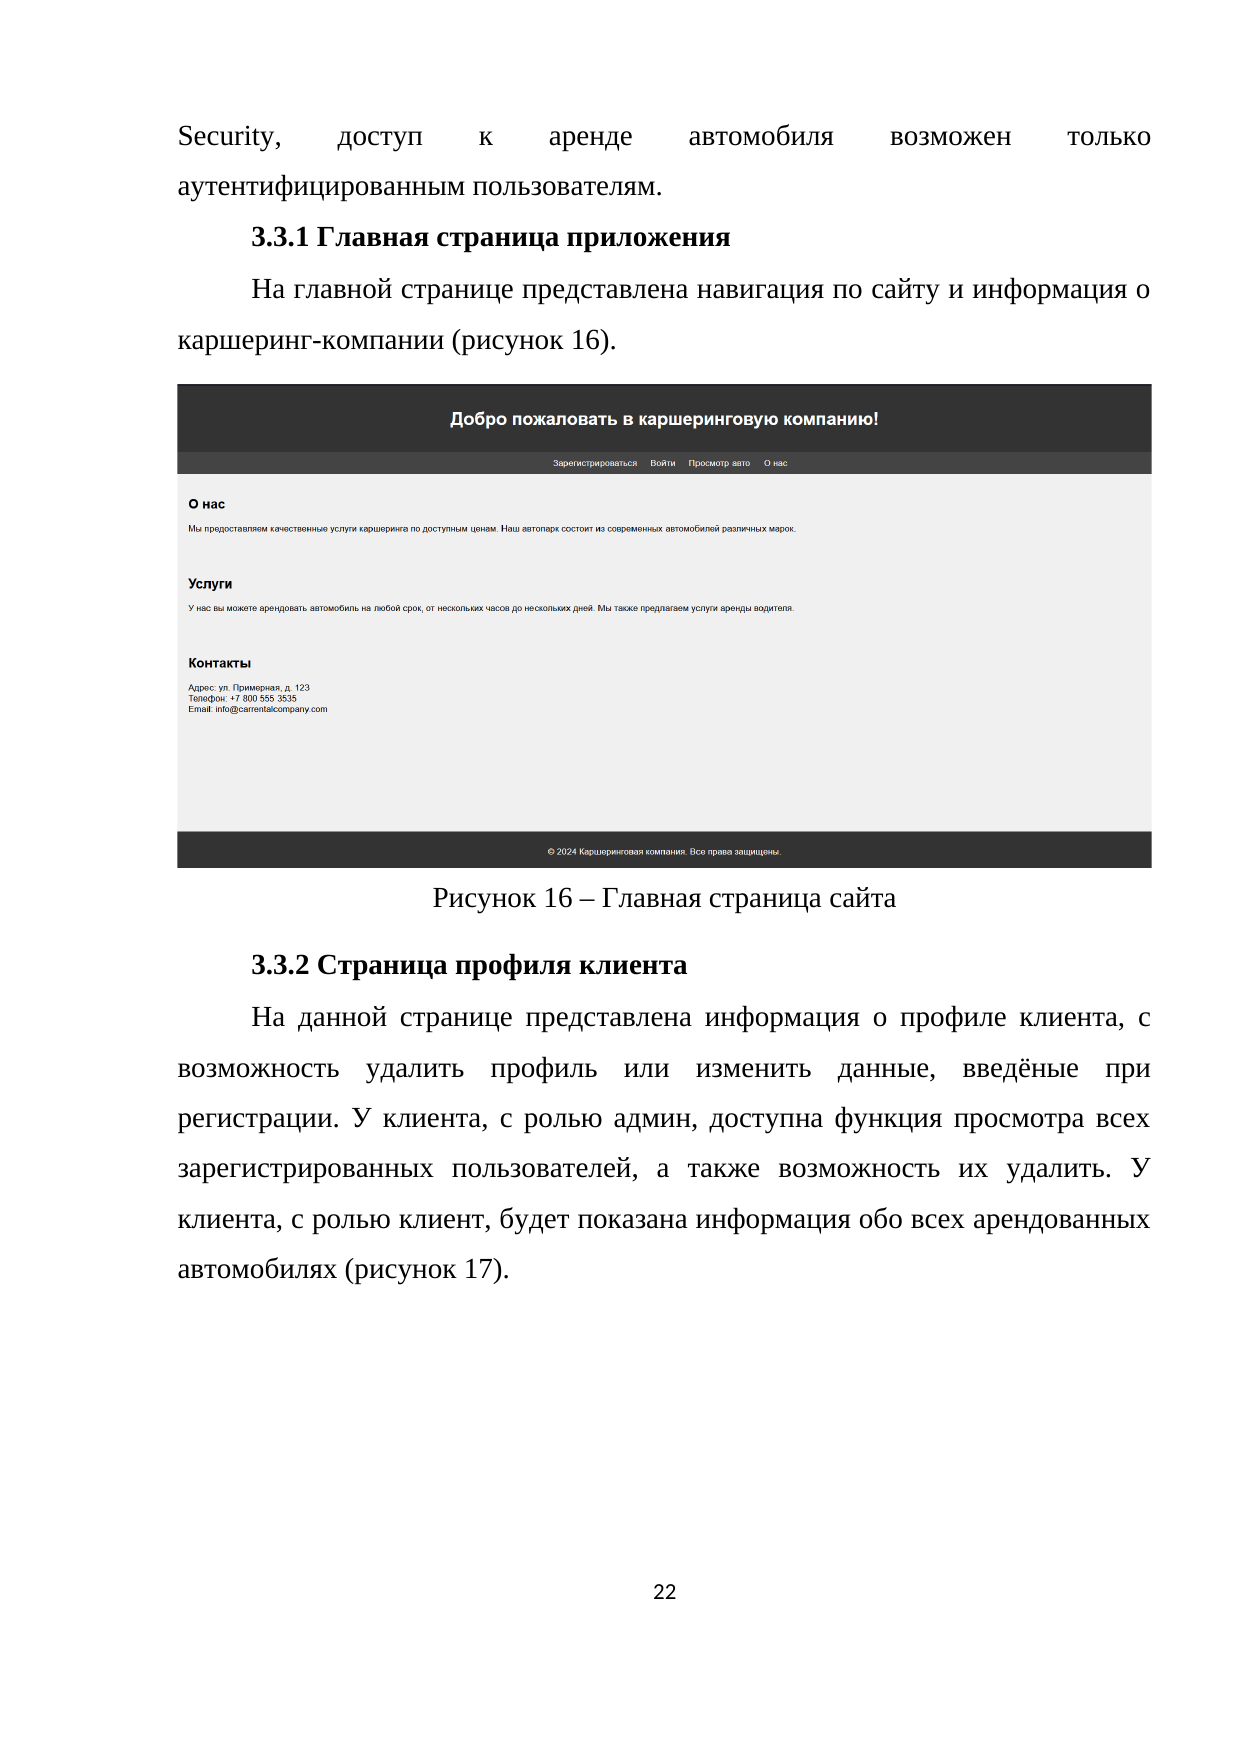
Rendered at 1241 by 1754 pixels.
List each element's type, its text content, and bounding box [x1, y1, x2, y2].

text 3.3.1 Главная страница приложения [177, 219, 1152, 252]
picture [177, 384, 1152, 868]
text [177, 118, 1152, 202]
text На данной странице представлена информация о профиле клиента, с возможность удалить профиль или изменить данные, введёные при регистрации. У клиента, с ролью админ, доступна функция просмотра всех зарегистрированных пользователей, а также возможность их удалить. У клиента, с ролью клиент, будет показана информация обо всех арендованных автомобилях (рисунок 17). [177, 999, 1152, 1285]
text 3.3.2 Страница профиля клиента [251, 947, 1152, 980]
text Рисунок 16 – Главная страница сайта [177, 880, 1152, 913]
text На главной странице представлена навигация по сайту и информация о каршеринг-компании (рисунок 16). [177, 272, 1152, 355]
